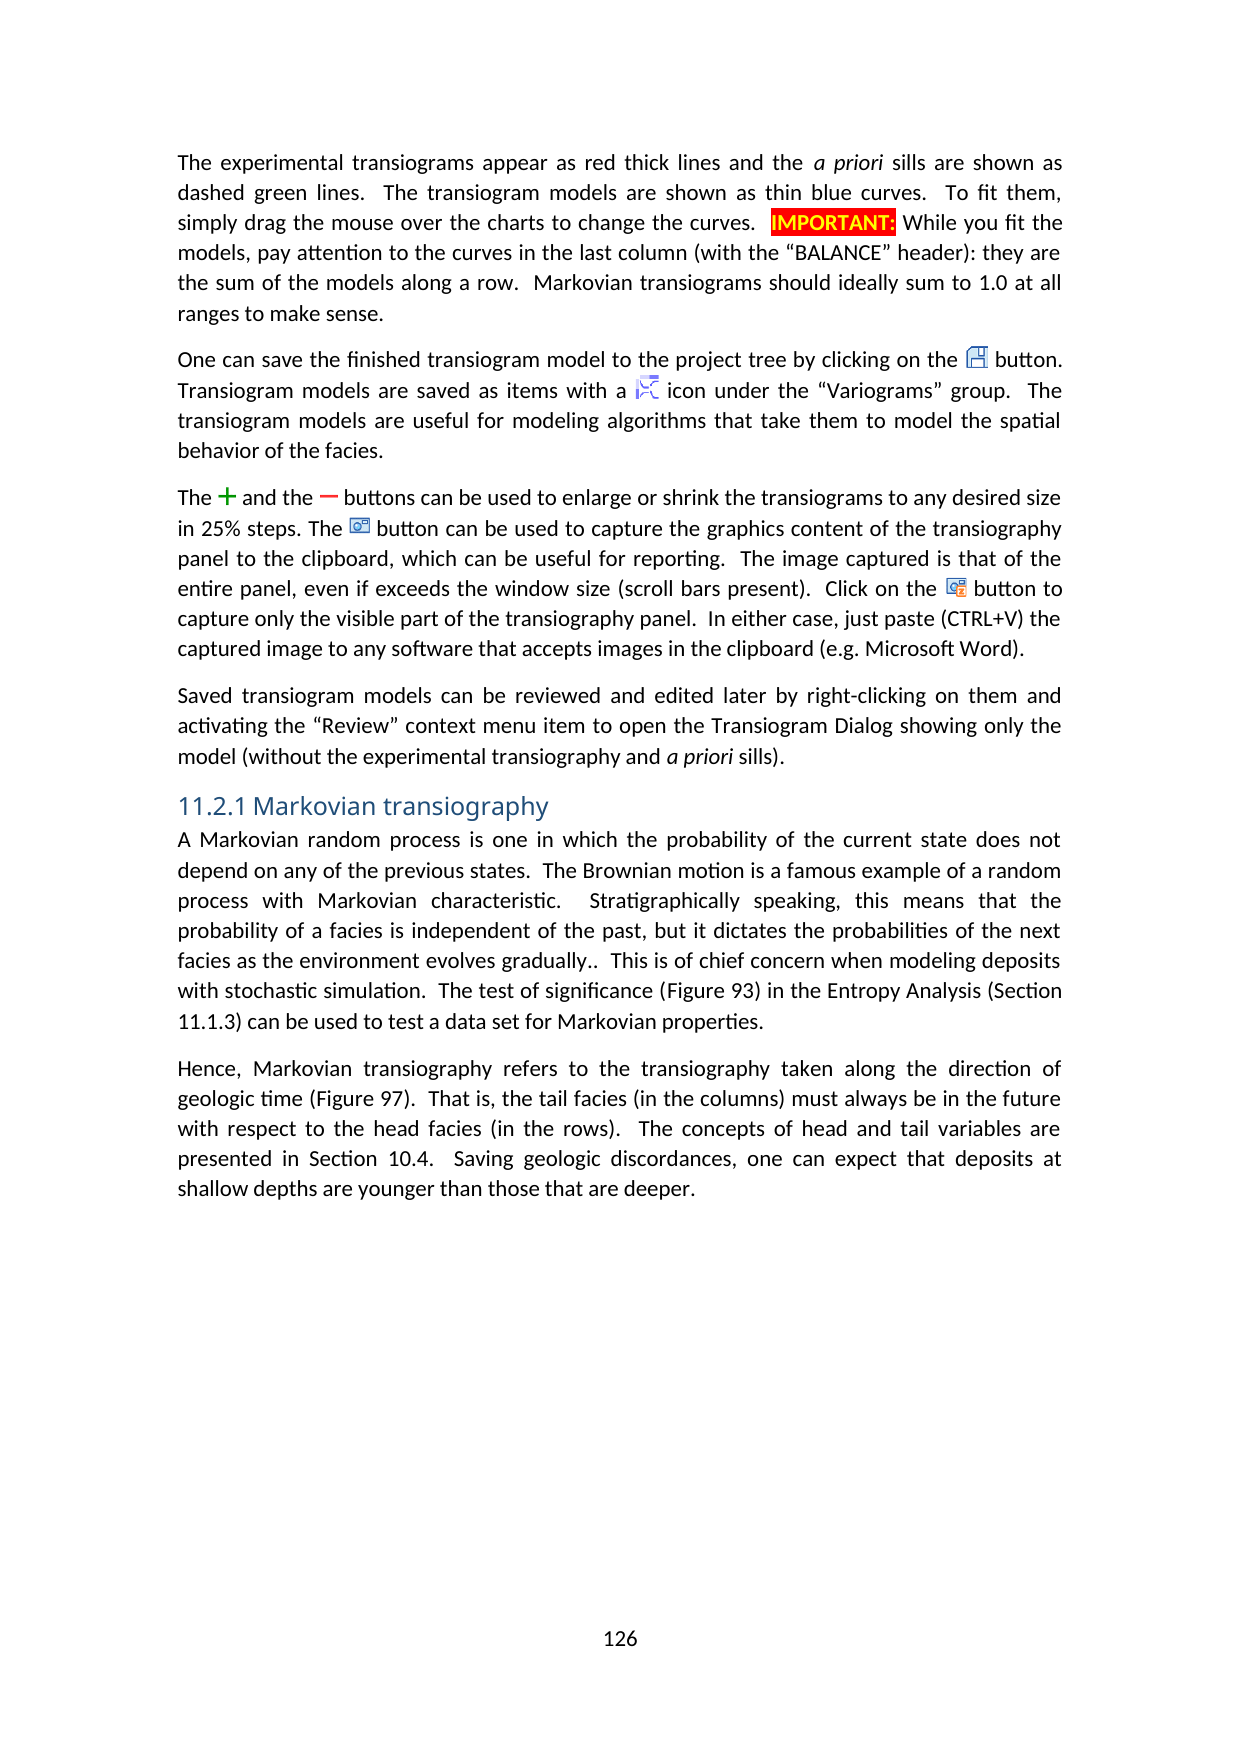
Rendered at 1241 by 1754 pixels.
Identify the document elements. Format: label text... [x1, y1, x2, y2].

picture [635, 375, 659, 399]
picture [349, 515, 370, 536]
picture [946, 576, 967, 597]
text Hence, Markovian transiography refers to the transiography taken along the direction of geologic time (Figure 96). That is, the tail facies (in the columns) must always be in the future with respect to the head facies (in the rows). The concepts of head and tail variables are presented in Section 10.4. Saving geologic discordances, one can expect that deposits at shallow depths are younger than those that are deeper. [177, 1054, 1063, 1202]
text Saved transiogram models can be reviewed and edited later by right-clicking on them and activating the “Review” context menu item to open the Transiogram Dialog showing only the model (without the experimental transiography and a priori sills). [177, 681, 1063, 770]
picture [318, 486, 338, 506]
text One can save the finished transiogram model to the project tree by clicking on the button. Transiogram models are saved as items with a icon under the “Variograms” group. The transiogram models are useful for modeling algorithms that take them to model the spatial behavior of the facies. [177, 346, 1063, 465]
subtitle Markovian transiography [177, 789, 1063, 823]
text The experimental transiograms appear as red thick lines and the a priori sills are shown as dashed green lines. The transiogram models are shown as thin blue curves. To fit them, simply drag the mouse over the charts to change the curves. IMPORTANT: While you fit the models, pay attention to the curves in the last column (with the “BALANCE” header): they are the sum of the models along a row. Markovian transiograms should ideally sum to 1.0 at all ranges to make sense. [177, 148, 1063, 327]
picture [966, 346, 988, 368]
text The and the buttons can be used to enlarge or shrink the transiograms to any desired size in 25% steps. The button can be used to capture the graphics content of the transiography panel to the clipboard, which can be useful for reporting. The image captured is that of the entire panel, even if exceeds the window size (scroll bars present). Click on the button to capture only the visible part of the transiography panel. In either case, just paste (CTRL+V) the captured image to any software that accepts images in the clipboard (e.g. Microsoft Word). [177, 483, 1063, 663]
picture [217, 486, 237, 506]
text A Markovian random process is one in which the probability of the current state does not depend on any of the previous states. The Brownian motion is a famous example of a random process with Markovian characteristic. Stratigraphically speaking, this means that the probability of a facies is independent of the past, but it dictates the probabilities of the next facies as the environment evolves gradually.. This is of chief concern when modeling deposits with stochastic simulation. The test of significance (Figure 92) in the Entropy Analysis (Section 11.1.3) can be used to test a data set for Markovian properties. [177, 826, 1063, 1035]
